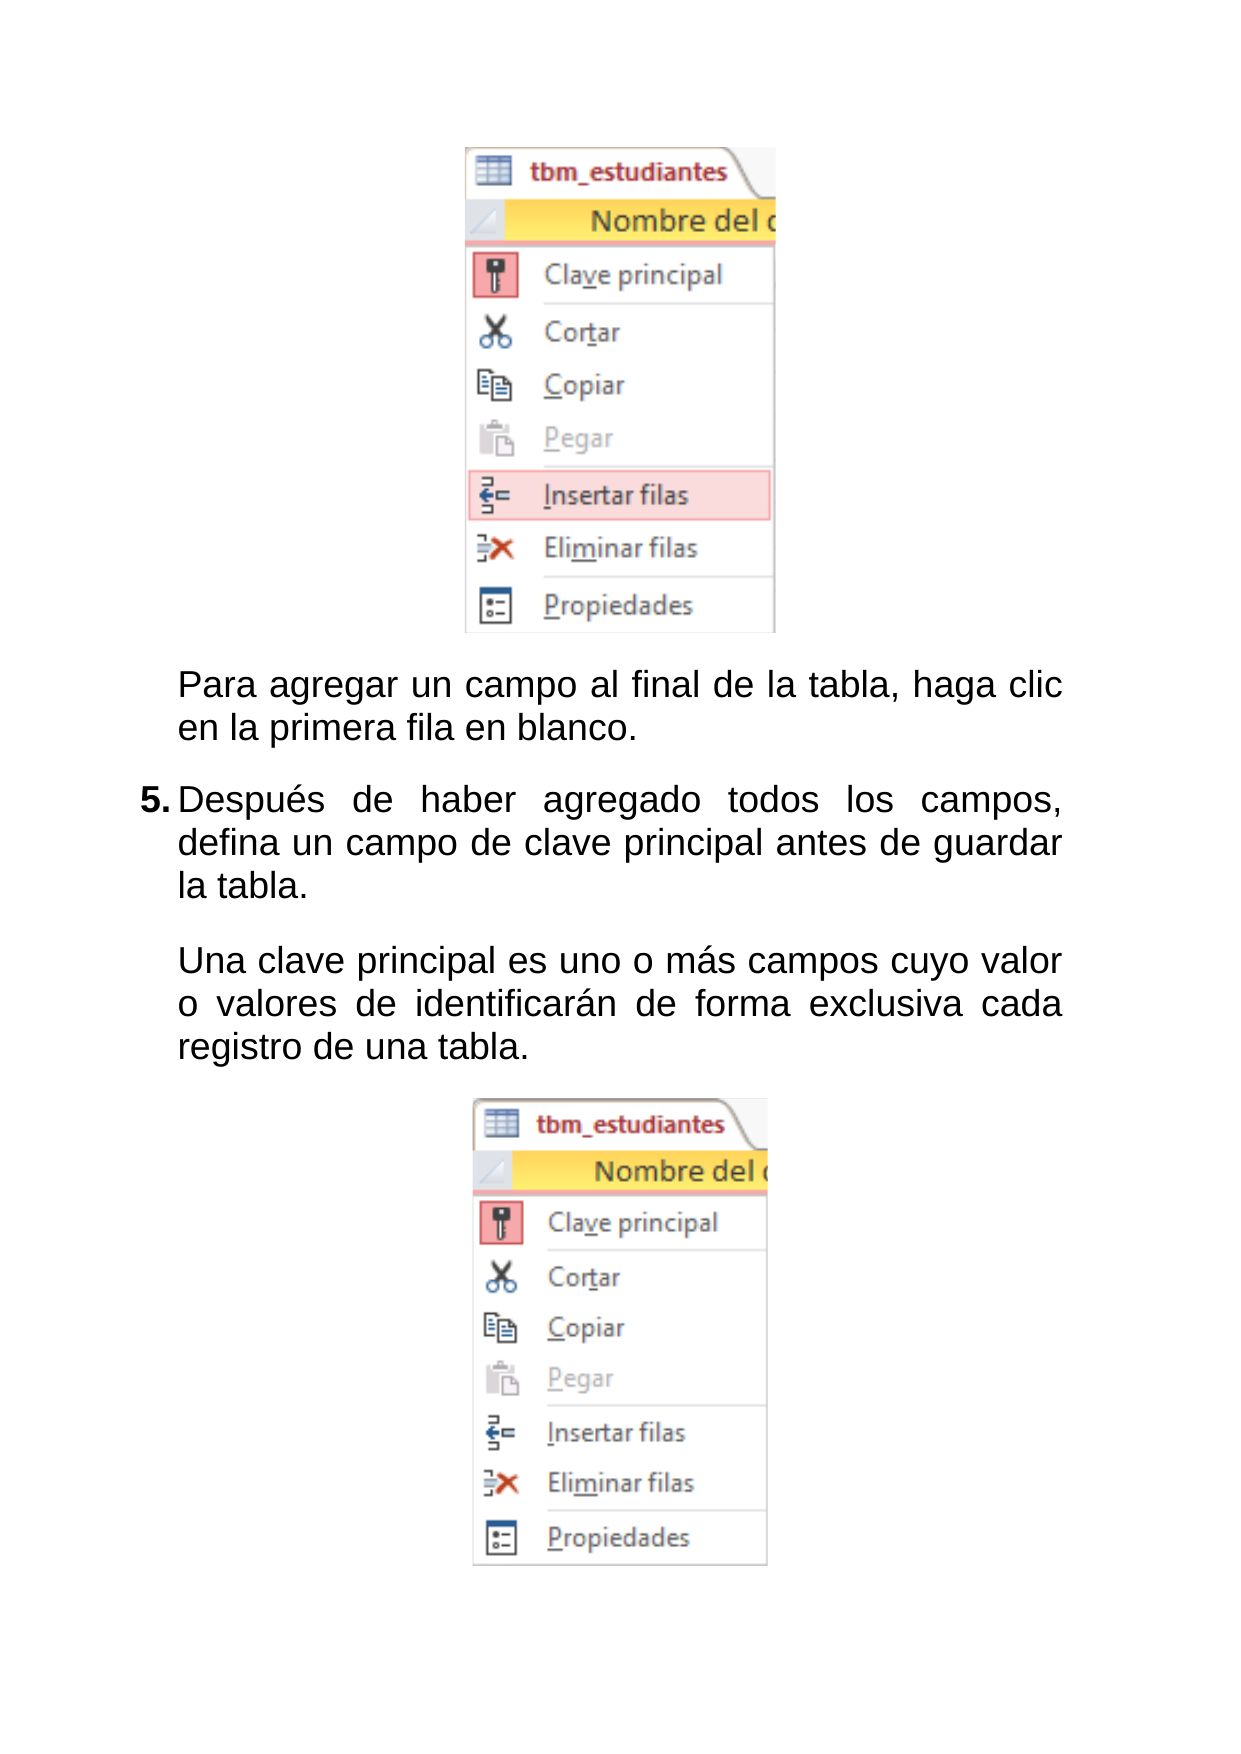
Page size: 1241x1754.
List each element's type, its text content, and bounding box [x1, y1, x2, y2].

text Una clave principal es uno o más campos cuyo valor o valores de identificarán de forma exclusiva cada registro de una tabla. [177, 938, 1063, 1067]
picture [472, 1098, 768, 1566]
picture [464, 147, 776, 633]
list Después de haber agregado todos los campos, defina un campo de clave principal antes de guardar la tabla. [140, 777, 1063, 907]
text Para agregar un campo al final de la tabla, haga clic en la primera fila en blanco. [177, 662, 1063, 748]
